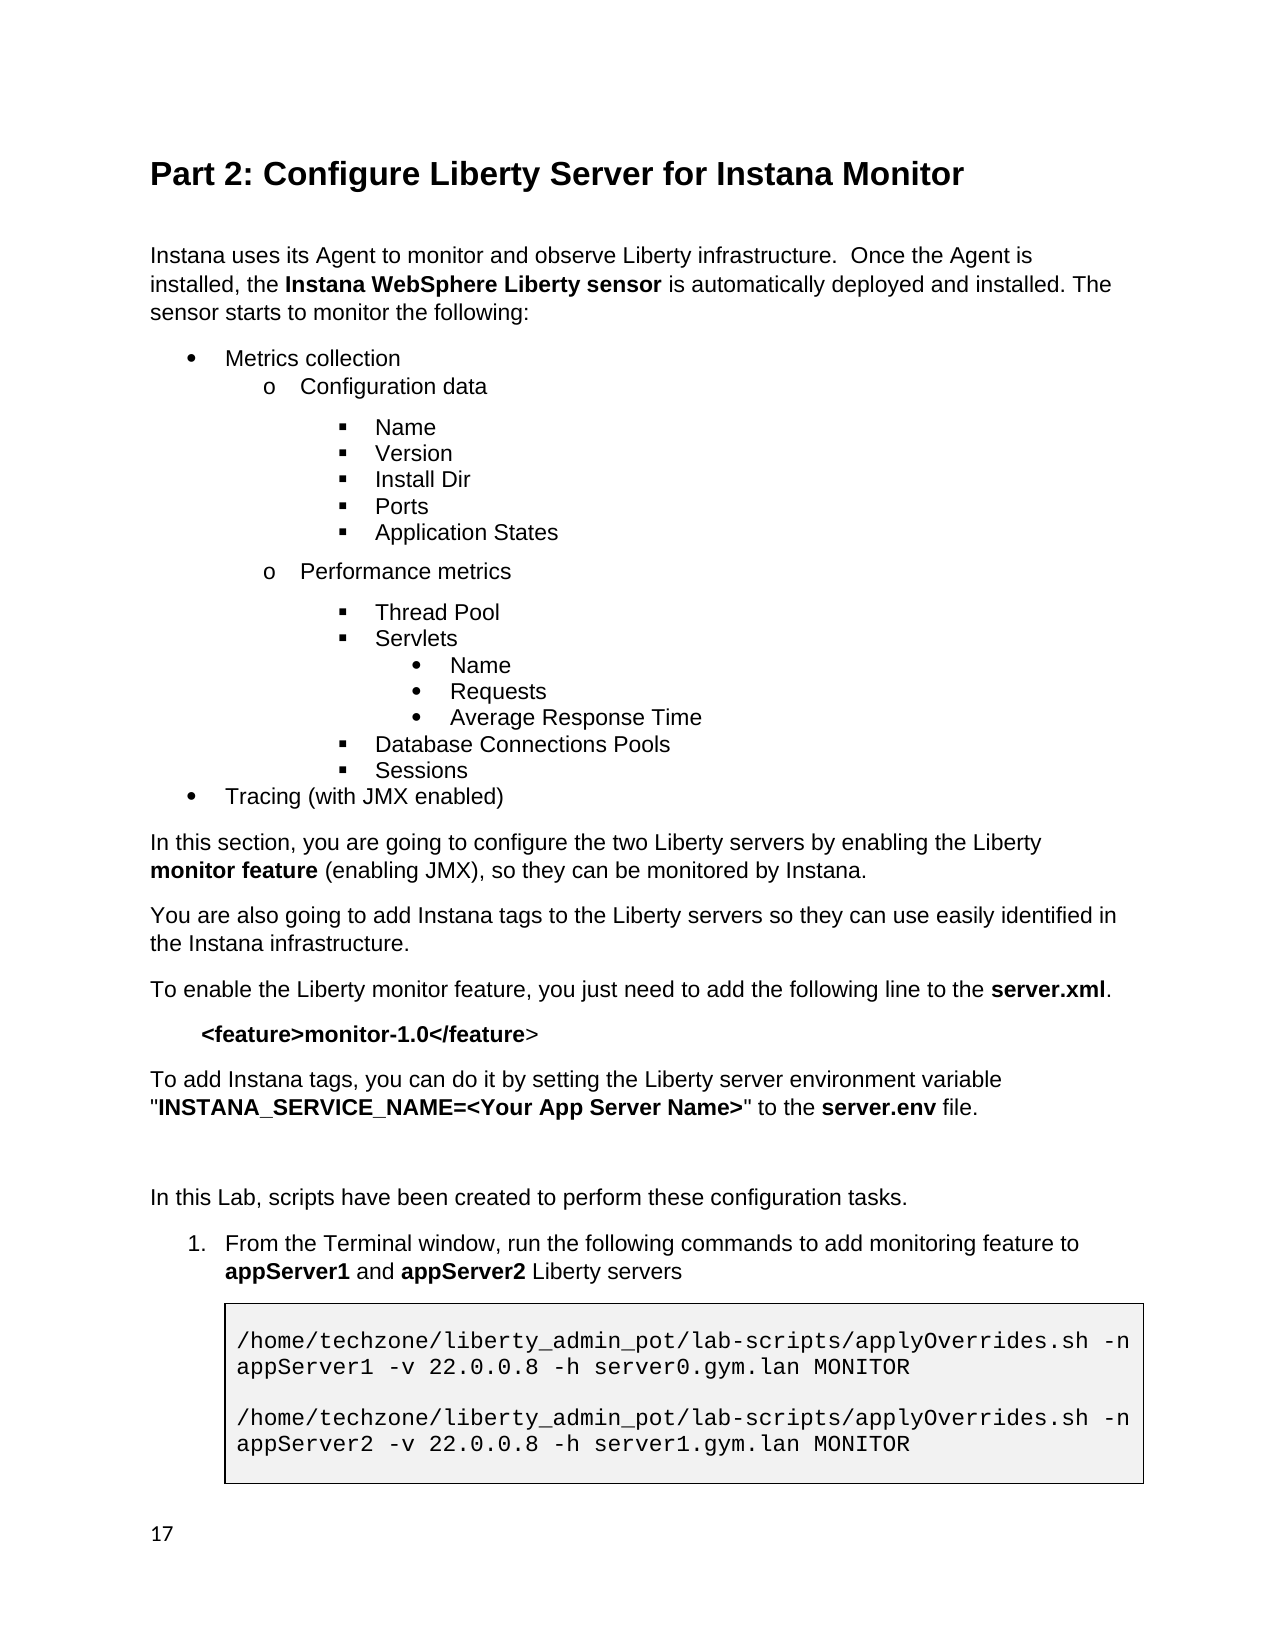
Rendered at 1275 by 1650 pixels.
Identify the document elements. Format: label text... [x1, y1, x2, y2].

list Sessions [337, 757, 1125, 783]
text In this section, you are going to configure the two Liberty servers by enabling the Liberty monitor feature (enabling JMX), so they can be monitored by Instana. [150, 828, 1125, 883]
table_header /home/techzone/liberty_admin_pot/lab-scripts/applyOverrides.sh -n appServer1 -v 22.0.0.8 -h server0.gym.lan MONITOR /home/techzone/liberty_admin_pot/lab-scripts/applyOverrides.sh -n appServer2 -v 22.0.0.8 -h server1.gym.lan MONITOR [226, 1304, 1143, 1483]
list Application States [337, 519, 1125, 546]
list Thread Pool [337, 599, 1125, 625]
text <feature>monitor-1.0</feature> [150, 1021, 1125, 1047]
list Metrics collection [187, 344, 1125, 371]
list Average Response Time [412, 704, 1125, 731]
subtitle Part 2: Configure Liberty Server for Instana Monitor [150, 154, 1125, 193]
list Tracing (with JMX enabled) [187, 783, 1125, 810]
list Configuration data [262, 373, 1125, 401]
list Version [337, 440, 1125, 466]
list Name [412, 652, 1125, 678]
list Requests [412, 678, 1125, 704]
list Performance metrics [262, 558, 1125, 586]
list From the Terminal window, run the following commands to add monitoring feature to appServer1 and appServer2 Liberty servers [187, 1229, 1125, 1284]
text You are also going to add Instana tags to the Liberty servers so they can use easily identified in the Instana infrastructure. [150, 902, 1125, 957]
text To enable the Liberty monitor feature, you just need to add the following line to the server.xml. [150, 976, 1125, 1002]
text To add Instana tags, you can do it by setting the Liberty server environment variable "INSTANA_SERVICE_NAME=<Your App Server Name>" to the server.env file. [150, 1066, 1125, 1121]
list Servlets [337, 625, 1125, 652]
list Database Connections Pools [337, 731, 1125, 757]
list Name [337, 414, 1125, 440]
list Ports [337, 493, 1125, 519]
list Install Dir [337, 466, 1125, 493]
text Instana uses its Agent to monitor and observe Liberty infrastructure. Once the Agent is installed, the Instana WebSphere Liberty sensor is automatically deployed and installed. The sensor starts to monitor the following: [150, 242, 1125, 326]
text In this Lab, scripts have been created to perform these configuration tasks. [150, 1184, 1125, 1211]
